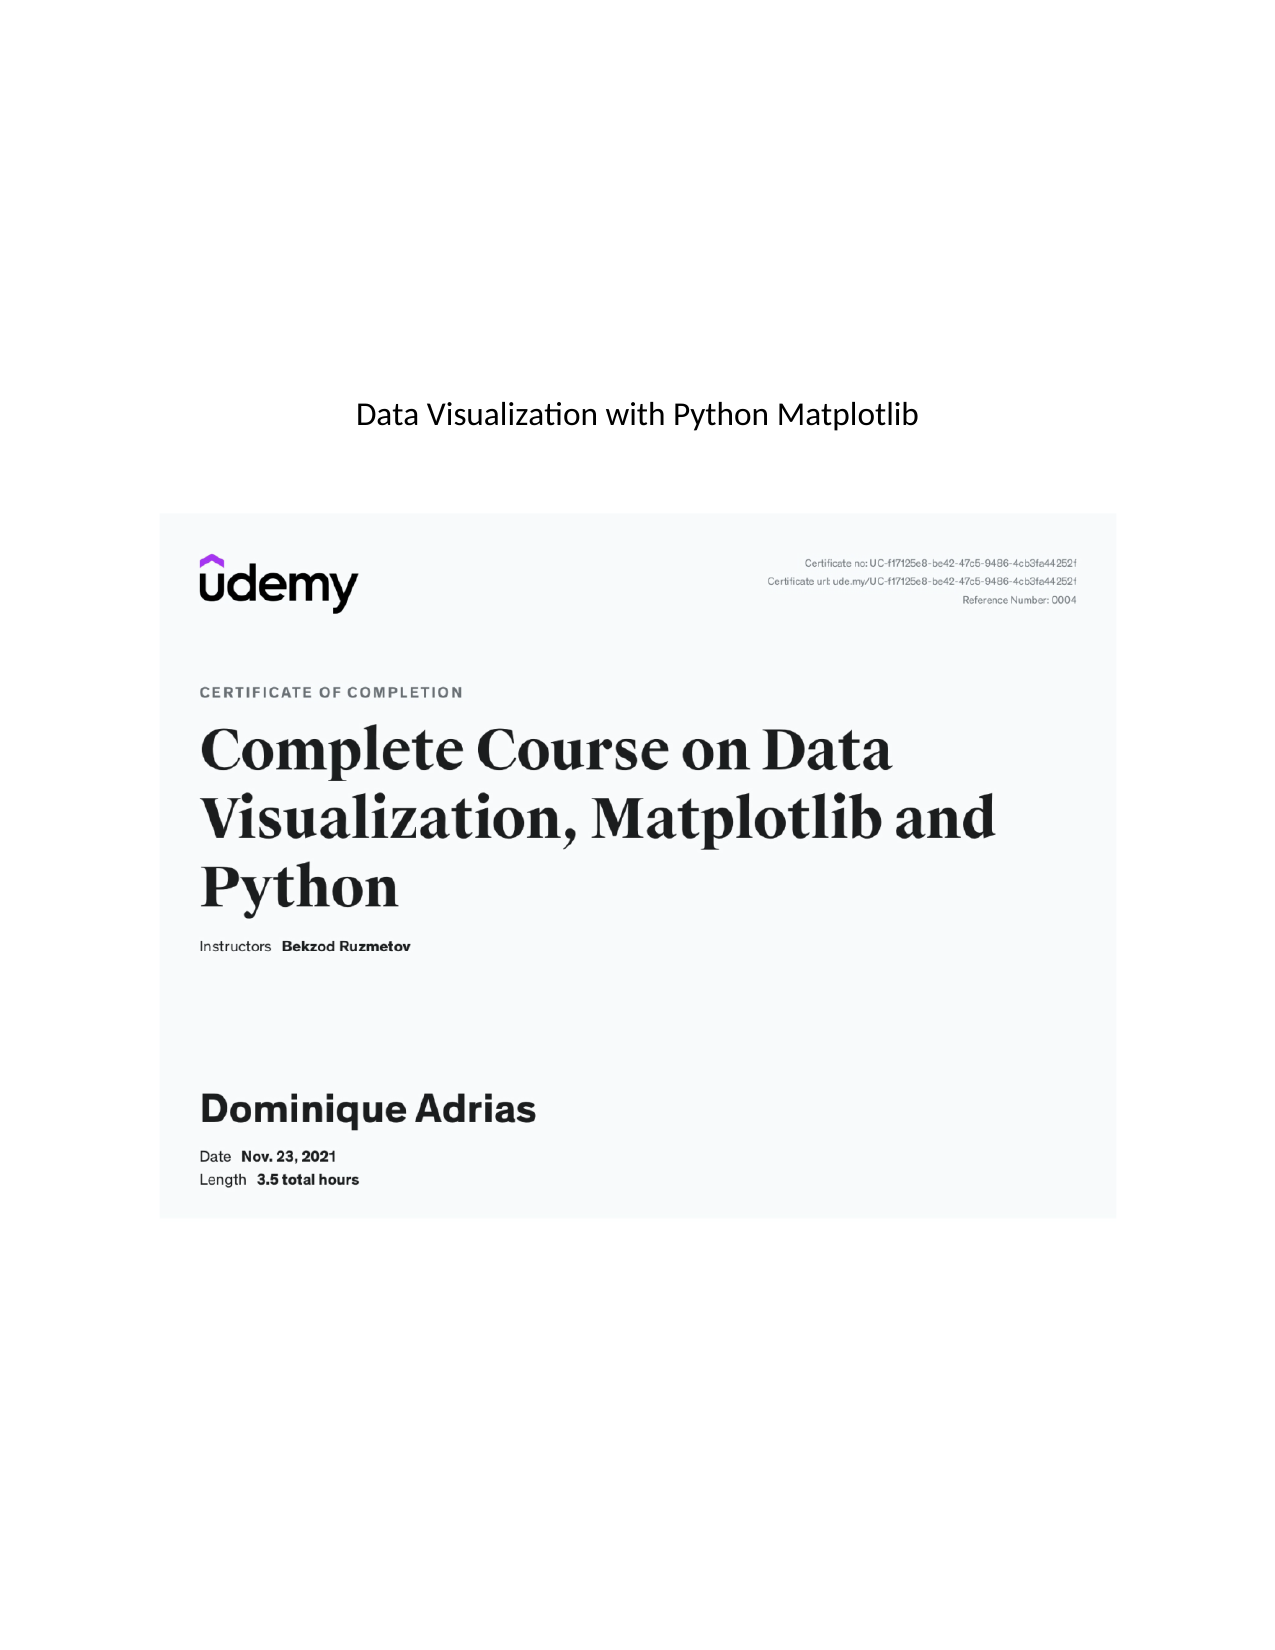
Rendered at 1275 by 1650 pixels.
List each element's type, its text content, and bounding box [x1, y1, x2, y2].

text Data Visualization with Python Matplotlib [150, 392, 1125, 433]
picture [150, 500, 1125, 1232]
